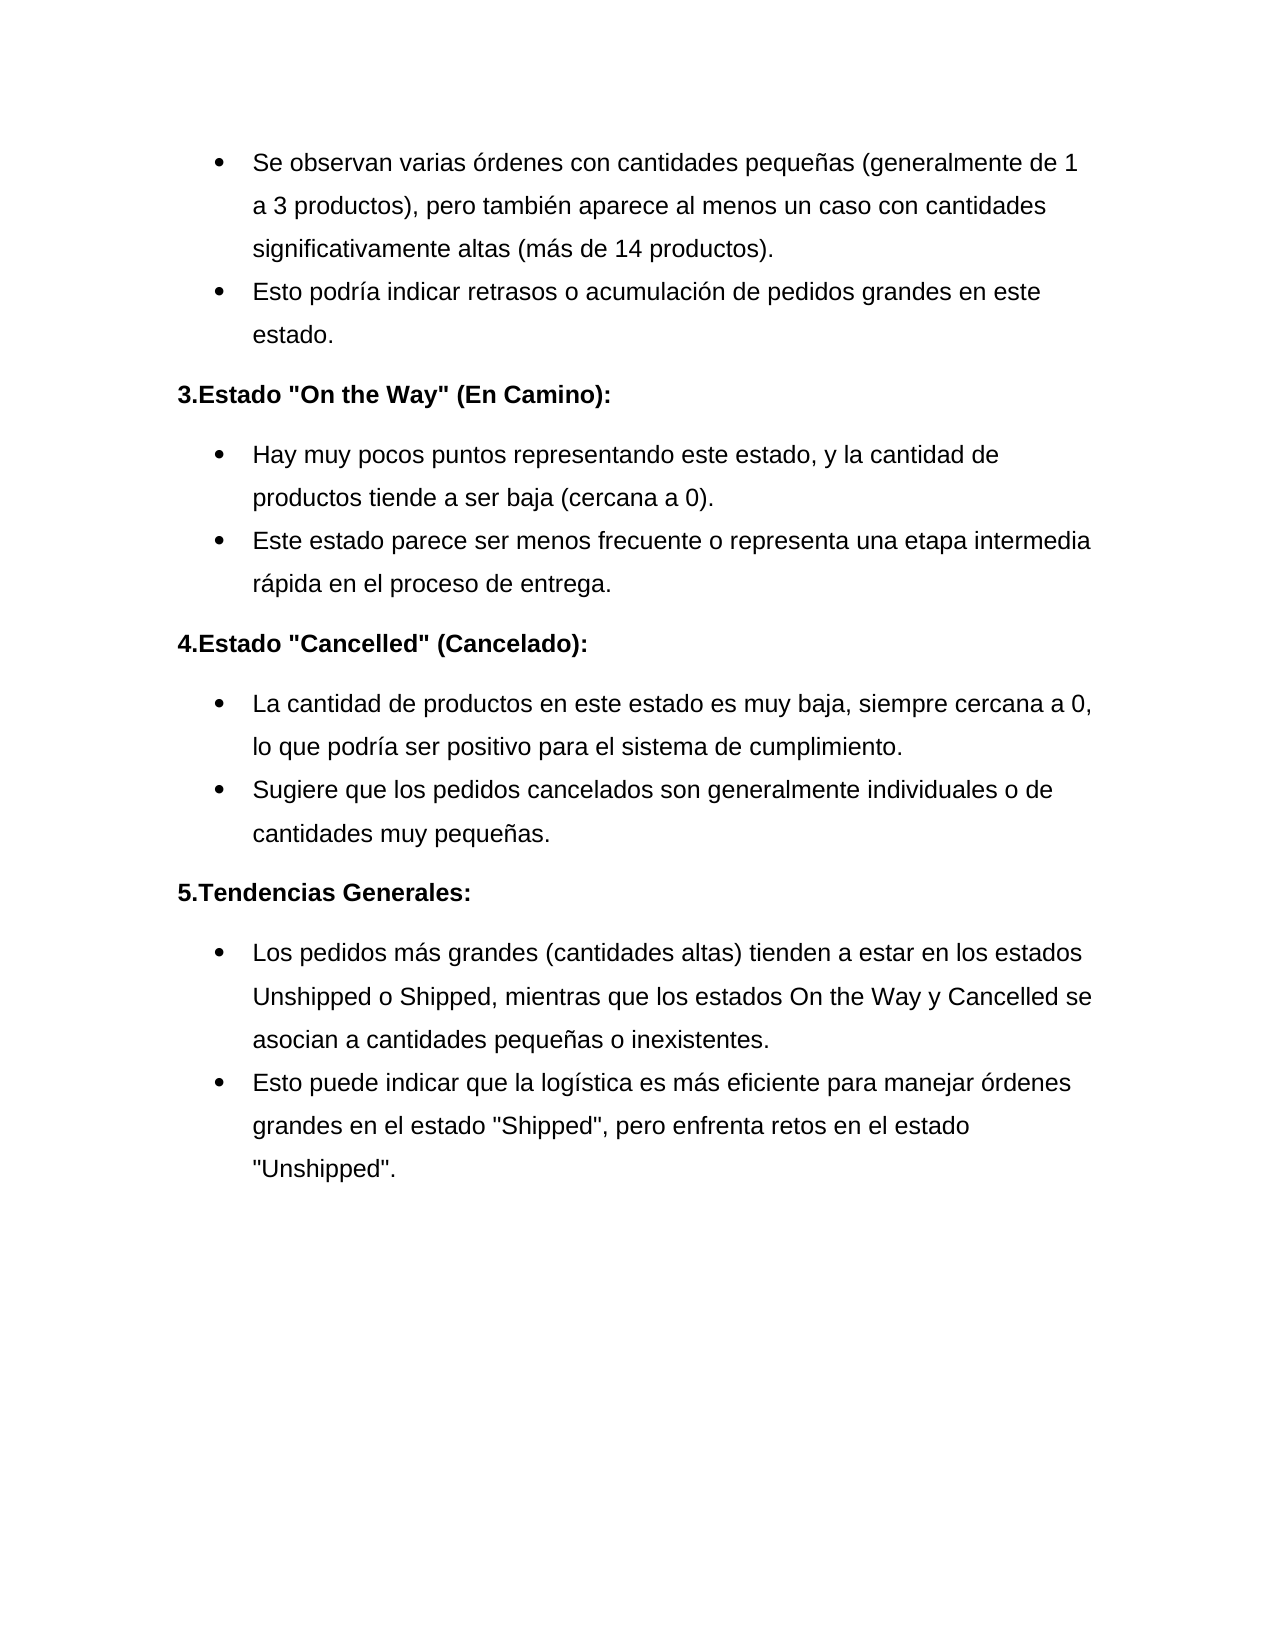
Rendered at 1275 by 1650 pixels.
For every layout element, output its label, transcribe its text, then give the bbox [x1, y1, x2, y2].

list Hay muy pocos puntos representando este estado, y la cantidad de productos tiende a ser baja (cercana a 0). [215, 440, 1098, 512]
text 3.Estado "On the Way" (En Camino): [177, 380, 1098, 409]
list Sugiere que los pedidos cancelados son generalmente individuales o de cantidades muy pequeñas. [215, 775, 1098, 847]
list Esto podría indicar retrasos o acumulación de pedidos grandes en este estado. [215, 277, 1098, 349]
text 5.Tendencias Generales: [177, 878, 1098, 907]
list Los pedidos más grandes (cantidades altas) tienden a estar en los estados Unshipped o Shipped, mientras que los estados On the Way y Cancelled se asocian a cantidades pequeñas o inexistentes. [215, 938, 1098, 1053]
list Este estado parece ser menos frecuente o representa una etapa intermedia rápida en el proceso de entrega. [215, 526, 1098, 598]
list Se observan varias órdenes con cantidades pequeñas (generalmente de 1 a 3 productos), pero también aparece al menos un caso con cantidades significativamente altas (más de 14 productos). [215, 148, 1098, 263]
list Esto puede indicar que la logística es más eficiente para manejar órdenes grandes en el estado "Shipped", pero enfrenta retos en el estado "Unshipped". [215, 1068, 1098, 1183]
list La cantidad de productos en este estado es muy baja, siempre cercana a 0, lo que podría ser positivo para el sistema de cumplimiento. [215, 689, 1098, 761]
text 4.Estado "Cancelled" (Cancelado): [177, 629, 1098, 658]
